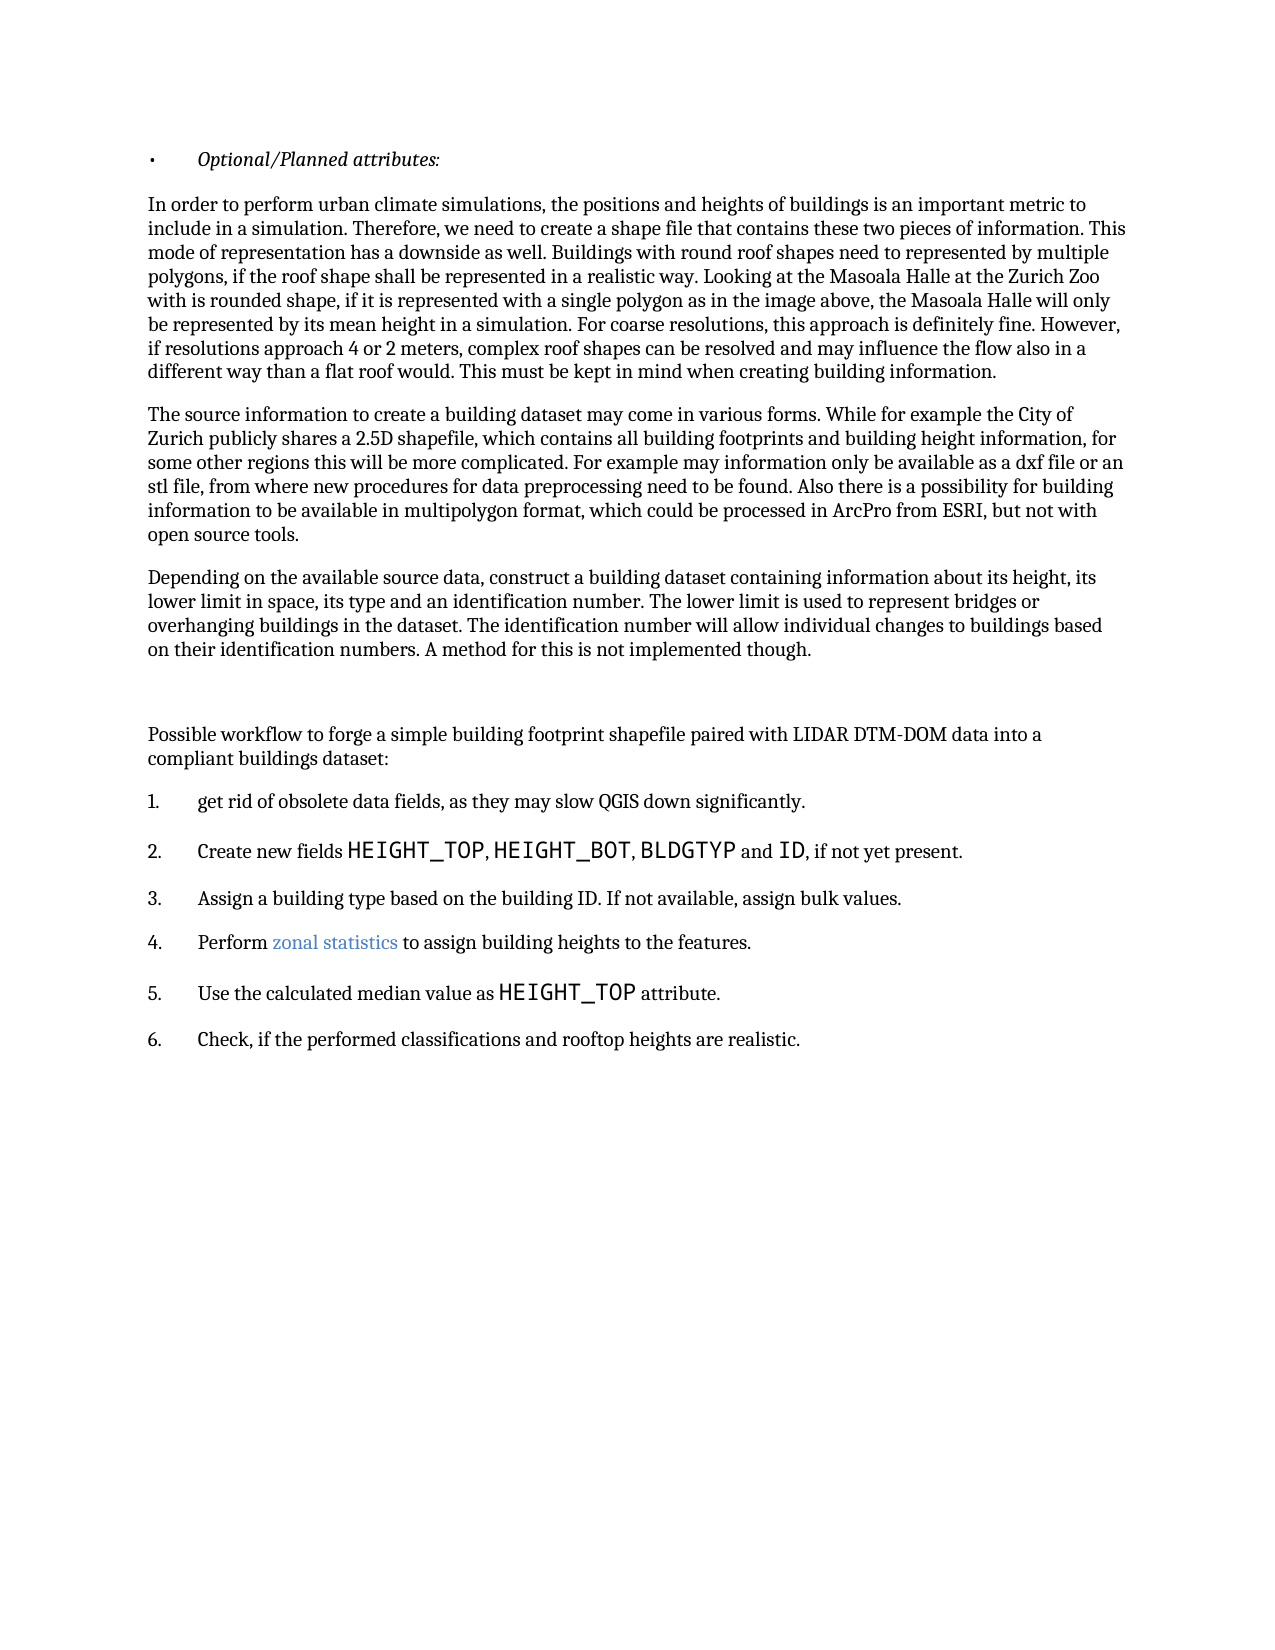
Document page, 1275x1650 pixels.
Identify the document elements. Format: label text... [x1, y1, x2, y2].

list Use the calculated median value as HEIGHT_TOP attribute. [148, 976, 1127, 1007]
list Check, if the performed classifications and rooftop heights are realistic. [148, 1028, 1127, 1052]
text Depending on the available source data, construct a building dataset containing information about its height, its lower limit in space, its type and an identification number. The lower limit is used to represent bridges or overhanging buildings in the dataset. The identification number will allow individual changes to buildings based on their identification numbers. A method for this is not implemented though. [148, 565, 1127, 661]
list Create new fields HEIGHT_TOP, HEIGHT_BOT, BLDGTYP and ID, if not yet present. [148, 834, 1127, 865]
list Optional/Planned attributes: [148, 148, 1127, 172]
list get rid of obsolete data fields, as they may slow QGIS down significantly. [148, 789, 1127, 813]
list Assign a building type based on the building ID. If not available, assign bulk values. [148, 886, 1127, 910]
text Possible workflow to forge a simple building footprint shapefile paired with LIDAR DTM-DOM data into a compliant buildings dataset: [148, 723, 1127, 771]
list Perform zonal statistics to assign building heights to the features. [148, 931, 1127, 955]
text In order to perform urban climate simulations, the positions and heights of buildings is an important metric to include in a simulation. Therefore, we need to create a shape file that contains these two pieces of information. This mode of representation has a downside as well. Buildings with round roof shapes need to represented by multiple polygons, if the roof shape shall be represented in a realistic way. Looking at the Masoala Halle at the Zurich Zoo with is rounded shape, if it is represented with a single polygon as in the image above, the Masoala Halle will only be represented by its mean height in a simulation. For coarse resolutions, this approach is definitely fine. However, if resolutions approach 4 or 2 meters, complex roof shapes can be resolved and may influence the flow also in a different way than a flat roof would. This must be kept in mind when creating building information. [148, 192, 1127, 384]
text The source information to create a building dataset may come in various forms. While for example the City of Zurich publicly shares a 2.5D shapefile, which contains all building footprints and building height information, for some other regions this will be more complicated. For example may information only be available as a dxf file or an stl file, from where new procedures for data preprocessing need to be found. Also there is a possibility for building information to be available in multipolygon format, which could be processed in ArcPro from ESRI, but not with open source tools. [148, 403, 1127, 547]
